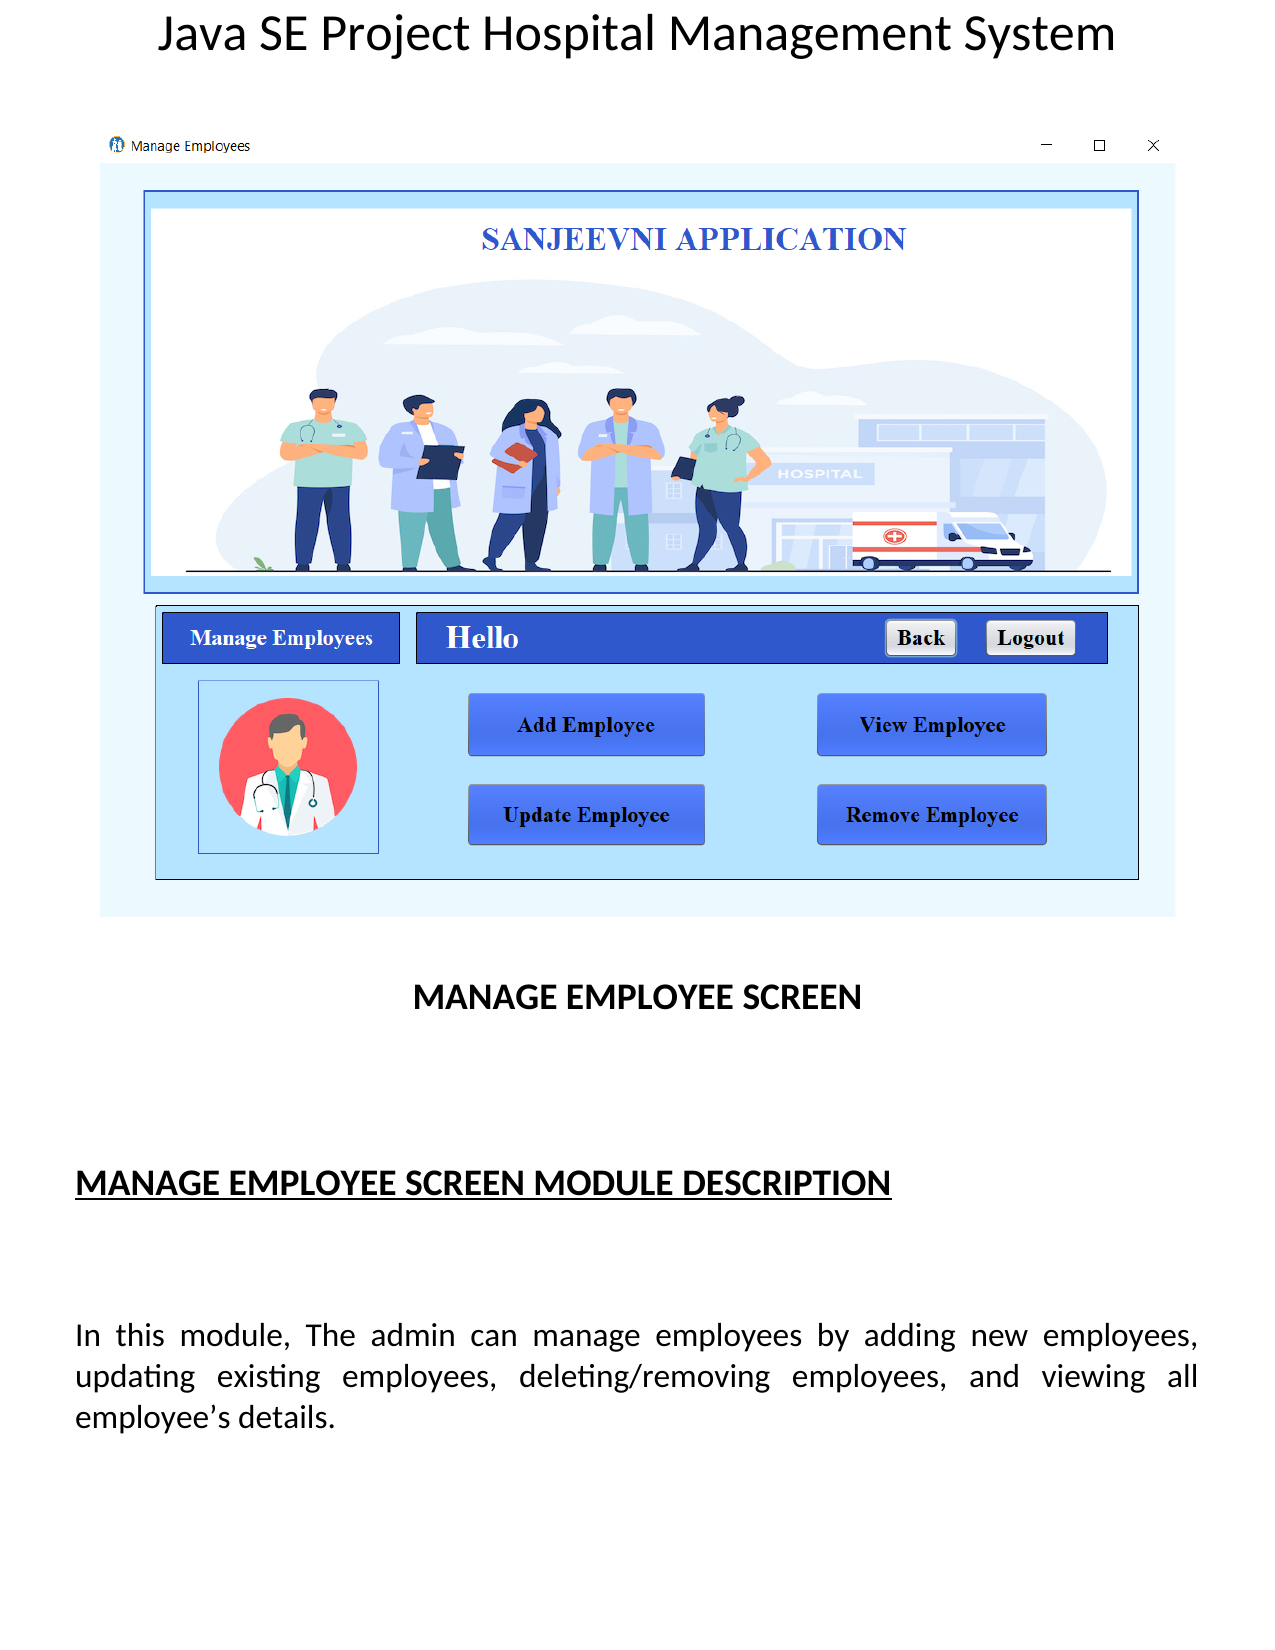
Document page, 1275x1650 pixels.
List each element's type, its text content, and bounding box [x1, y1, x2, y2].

text In this module, The admin can manage employees by adding new employees, updating existing employees, deleting/removing employees, and viewing all employee’s details. [75, 1314, 1200, 1436]
text MANAGE EMPLOYEE SCREEN MODULE DESCRIPTION [75, 1159, 1200, 1205]
picture [99, 131, 1176, 917]
text MANAGE EMPLOYEE SCREEN [75, 973, 1200, 1019]
